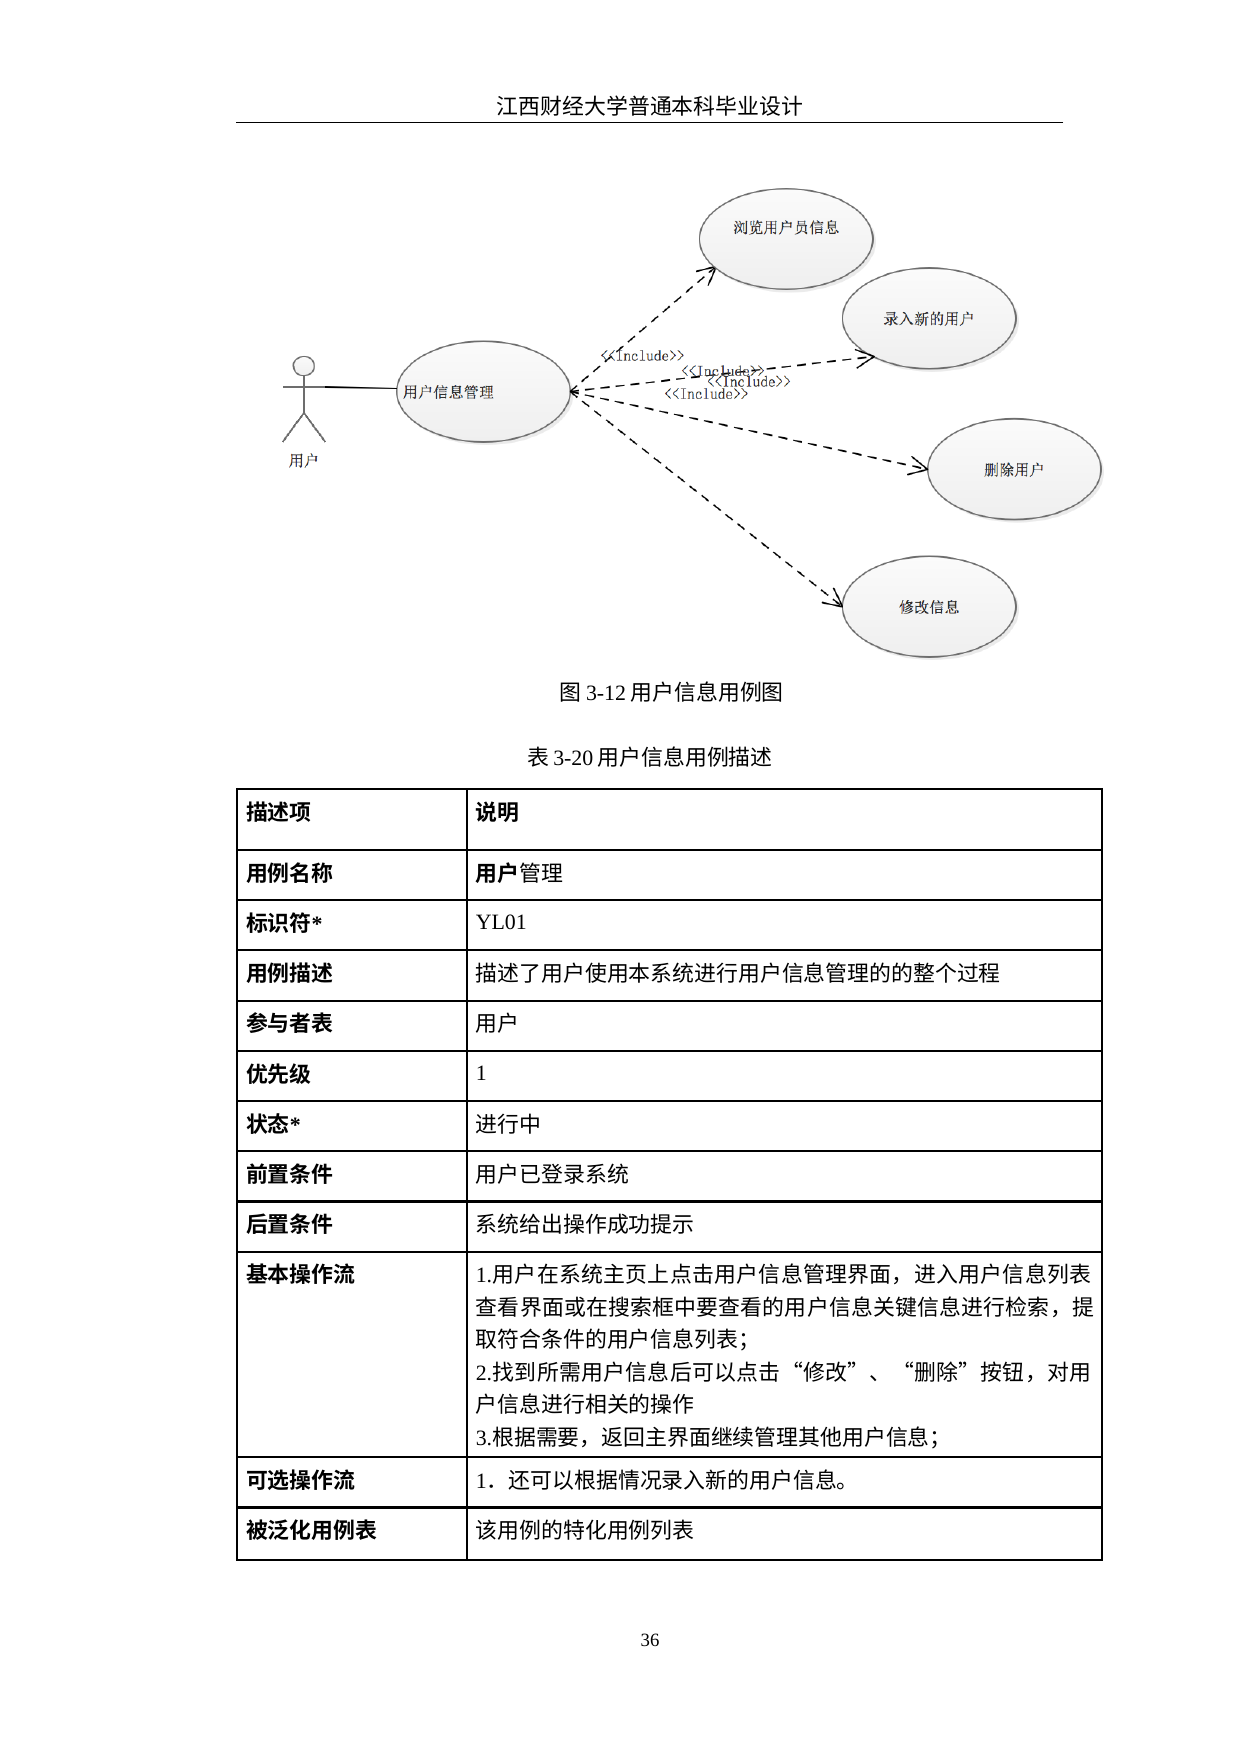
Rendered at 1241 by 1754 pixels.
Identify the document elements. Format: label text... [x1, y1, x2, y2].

table_header 说明 [468, 790, 1101, 849]
table_cell 基本操作流 [238, 1253, 466, 1456]
table_cell 进行中 [468, 1102, 1101, 1150]
table_cell 1.用户在系统主页上点击用户信息管理界面，进入用户信息列表查看界面或在搜索框中要查看的用户信息关键信息进行检索，提取符合条件的用户信息列表； 2.找到所需用户信息后可以点击“修改”、“删除”按钮，对用户信息进行相关的操作 3.根据需要，返回主界面继续管理其他用户信息； [468, 1253, 1101, 1456]
table_cell 状态* [238, 1102, 466, 1150]
table_cell 用户已登录系统 [468, 1152, 1101, 1200]
table_cell 1．还可以根据情况录入新的用户信息。 [468, 1458, 1101, 1506]
table_cell 前置条件 [238, 1152, 466, 1200]
table_cell 用户 [468, 1002, 1101, 1050]
table_cell YL01 [468, 901, 1101, 949]
table_cell 参与者表 [238, 1002, 466, 1050]
table_header 描述项 [238, 790, 466, 849]
table_cell 用例名称 [238, 851, 466, 899]
table_cell 被泛化用例表 [238, 1509, 466, 1559]
table_cell 可选操作流 [238, 1458, 466, 1506]
table_cell 描述了用户使用本系统进行用户信息管理的的整个过程 [468, 951, 1101, 999]
table_cell 用例描述 [238, 951, 466, 999]
table_cell 用户管理 [468, 851, 1101, 899]
picture [280, 187, 1105, 662]
table_cell 该用例的特化用例列表 [468, 1509, 1101, 1559]
table_cell 优先级 [238, 1052, 466, 1100]
table_cell 系统给出操作成功提示 [468, 1203, 1101, 1251]
text 图3-12用户信息用例图 [236, 674, 1063, 707]
table_cell 后置条件 [238, 1203, 466, 1251]
table_cell 标识符* [238, 901, 466, 949]
table_cell 1 [468, 1052, 1101, 1100]
text 表3-20用户信息用例描述 [236, 739, 1063, 772]
